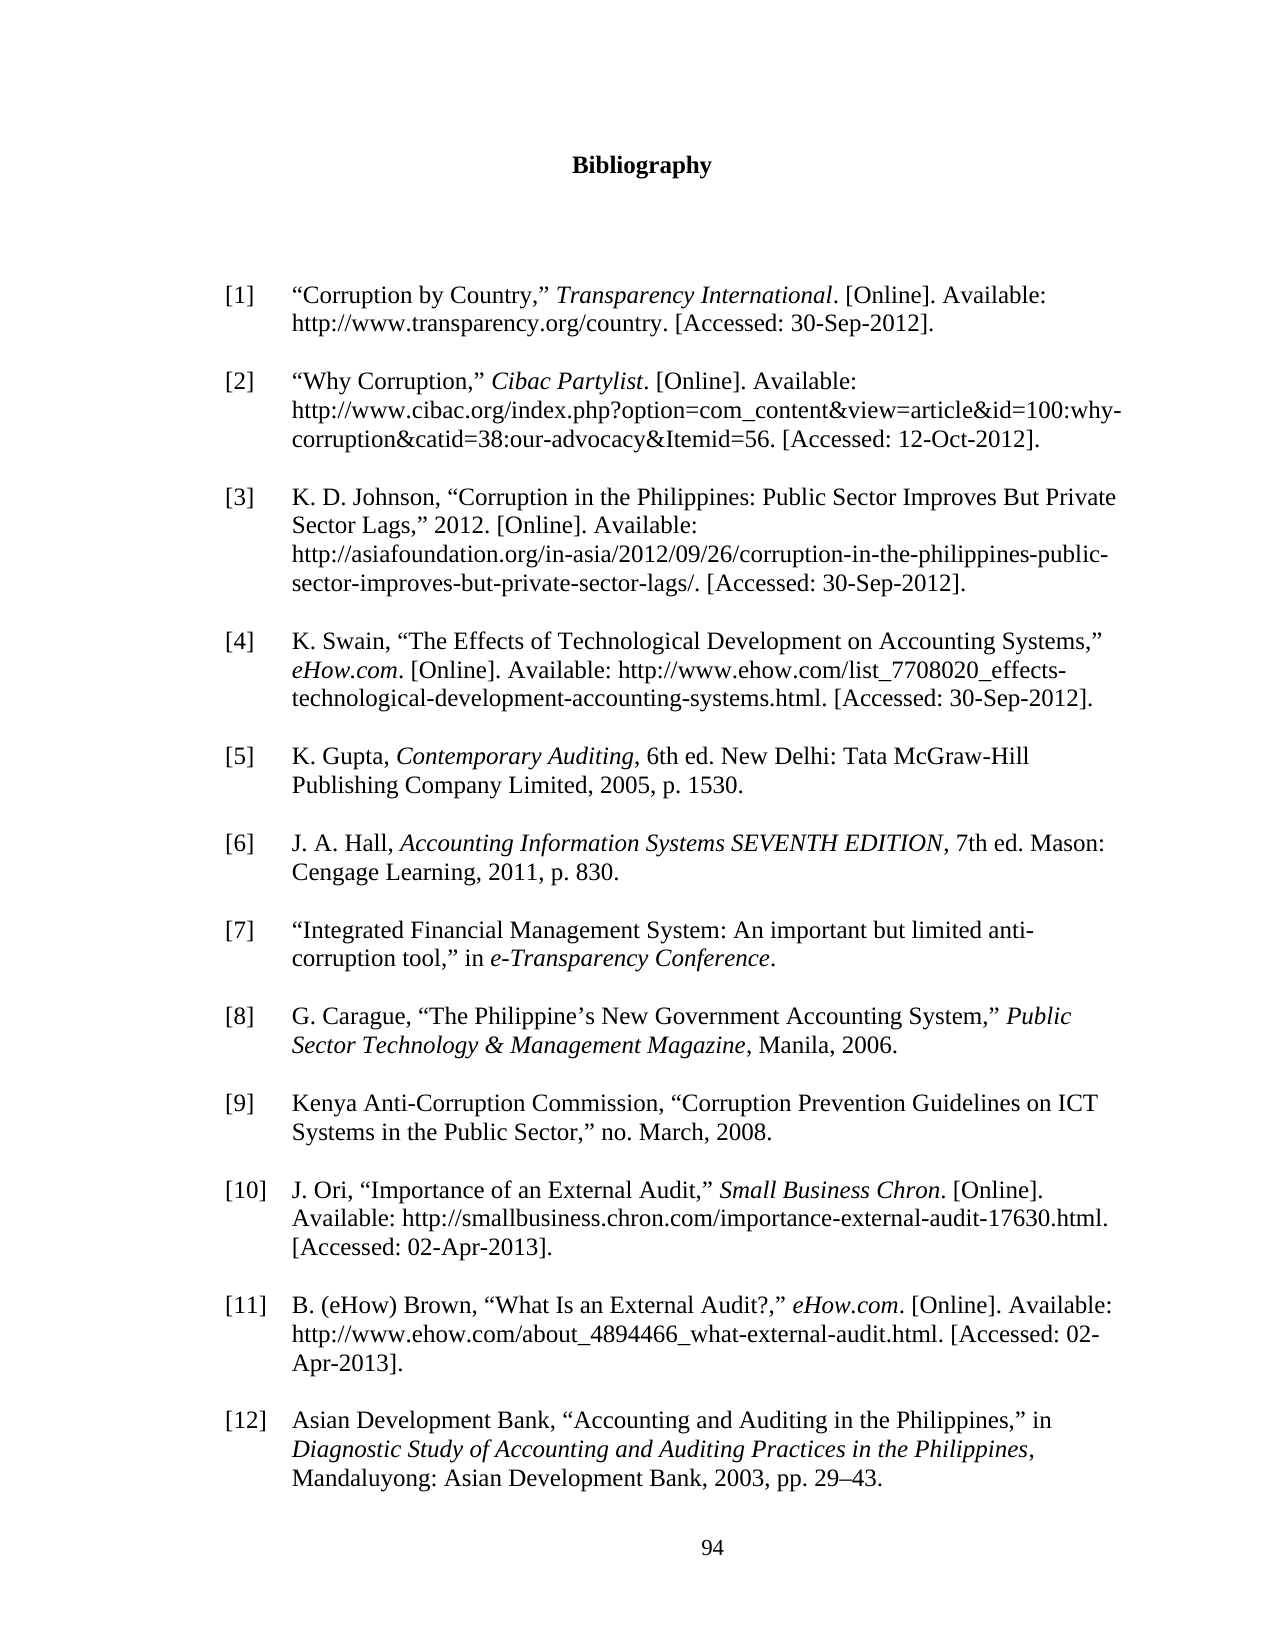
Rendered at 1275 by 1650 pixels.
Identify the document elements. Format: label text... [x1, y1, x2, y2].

text [11] B. (eHow) Brown, “What Is an External Audit?,” eHow.com. [Online]. Available: http://www.ehow.com/about_4894466_what-external-audit.html. [Accessed: 02-Apr-2013]. [225, 1290, 1125, 1376]
text [7] “Integrated Financial Management System: An important but limited anti-corruption tool,” in e-Transparency Conference. [225, 915, 1125, 972]
text Bibliography [225, 150, 1125, 179]
text [2] “Why Corruption,” Cibac Partylist. [Online]. Available: http://www.cibac.org/index.php?option=com_content&view=article&id=100:why-corruption&catid=38:our-advocacy&Itemid=56. [Accessed: 12-Oct-2012]. [225, 366, 1125, 453]
text [6] J. A. Hall, Accounting Information Systems SEVENTH EDITION, 7th ed. Mason: Cengage Learning, 2011, p. 830. [225, 828, 1125, 886]
text [1] “Corruption by Country,” Transparency International. [Online]. Available: http://www.transparency.org/country. [Accessed: 30-Sep-2012]. [225, 280, 1125, 337]
text [4] K. Swain, “The Effects of Technological Development on Accounting Systems,” eHow.com. [Online]. Available: http://www.ehow.com/list_7708020_effects-technological-development-accounting-systems.html. [Accessed: 30-Sep-2012]. [225, 626, 1125, 712]
text [3] K. D. Johnson, “Corruption in the Philippines: Public Sector Improves But Private Sector Lags,” 2012. [Online]. Available: http://asiafoundation.org/in-asia/2012/09/26/corruption-in-the-philippines-public-sector-improves-but-private-sector-lags/. [Accessed: 30-Sep-2012]. [225, 482, 1125, 597]
text [8] G. Carague, “The Philippine’s New Government Accounting System,” Public Sector Technology & Management Magazine, Manila, 2006. [225, 1001, 1125, 1059]
text [12] Asian Development Bank, “Accounting and Auditing in the Philippines,” in Diagnostic Study of Accounting and Auditing Practices in the Philippines, Mandaluyong: Asian Development Bank, 2003, pp. 29–43. [225, 1406, 1125, 1492]
text [10] J. Ori, “Importance of an External Audit,” Small Business Chron. [Online]. Available: http://smallbusiness.chron.com/importance-external-audit-17630.html. [Accessed: 02-Apr-2013]. [225, 1175, 1125, 1261]
text [9] Kenya Anti-Corruption Commission, “Corruption Prevention Guidelines on ICT Systems in the Public Sector,” no. March, 2008. [225, 1088, 1125, 1146]
text [5] K. Gupta, Contemporary Auditing, 6th ed. New Delhi: Tata McGraw-Hill Publishing Company Limited, 2005, p. 1530. [225, 741, 1125, 799]
